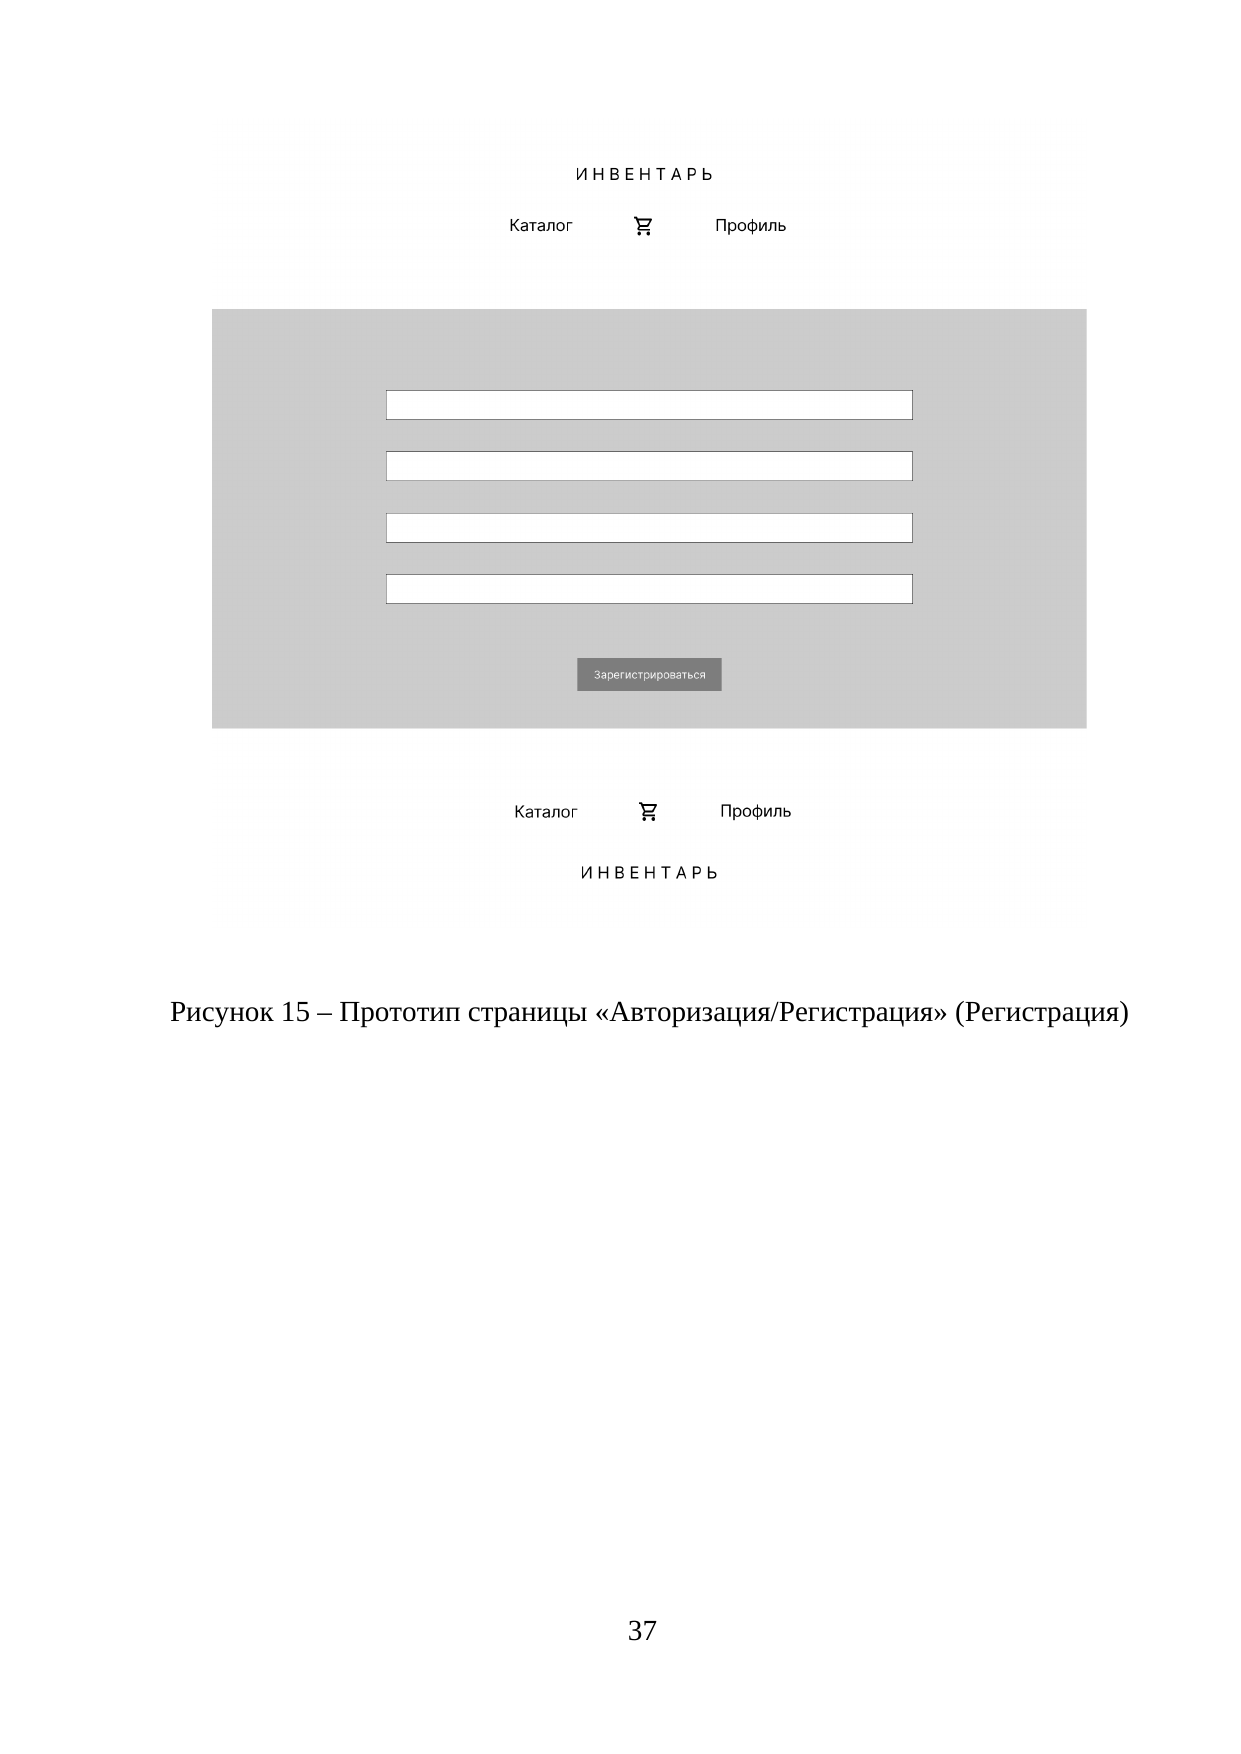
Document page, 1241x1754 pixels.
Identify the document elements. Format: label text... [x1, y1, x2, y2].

text Рисунок 15 – Прототип страницы «Авторизация/Регистрация» (Регистрация) [118, 994, 1181, 1028]
picture [212, 118, 1087, 928]
